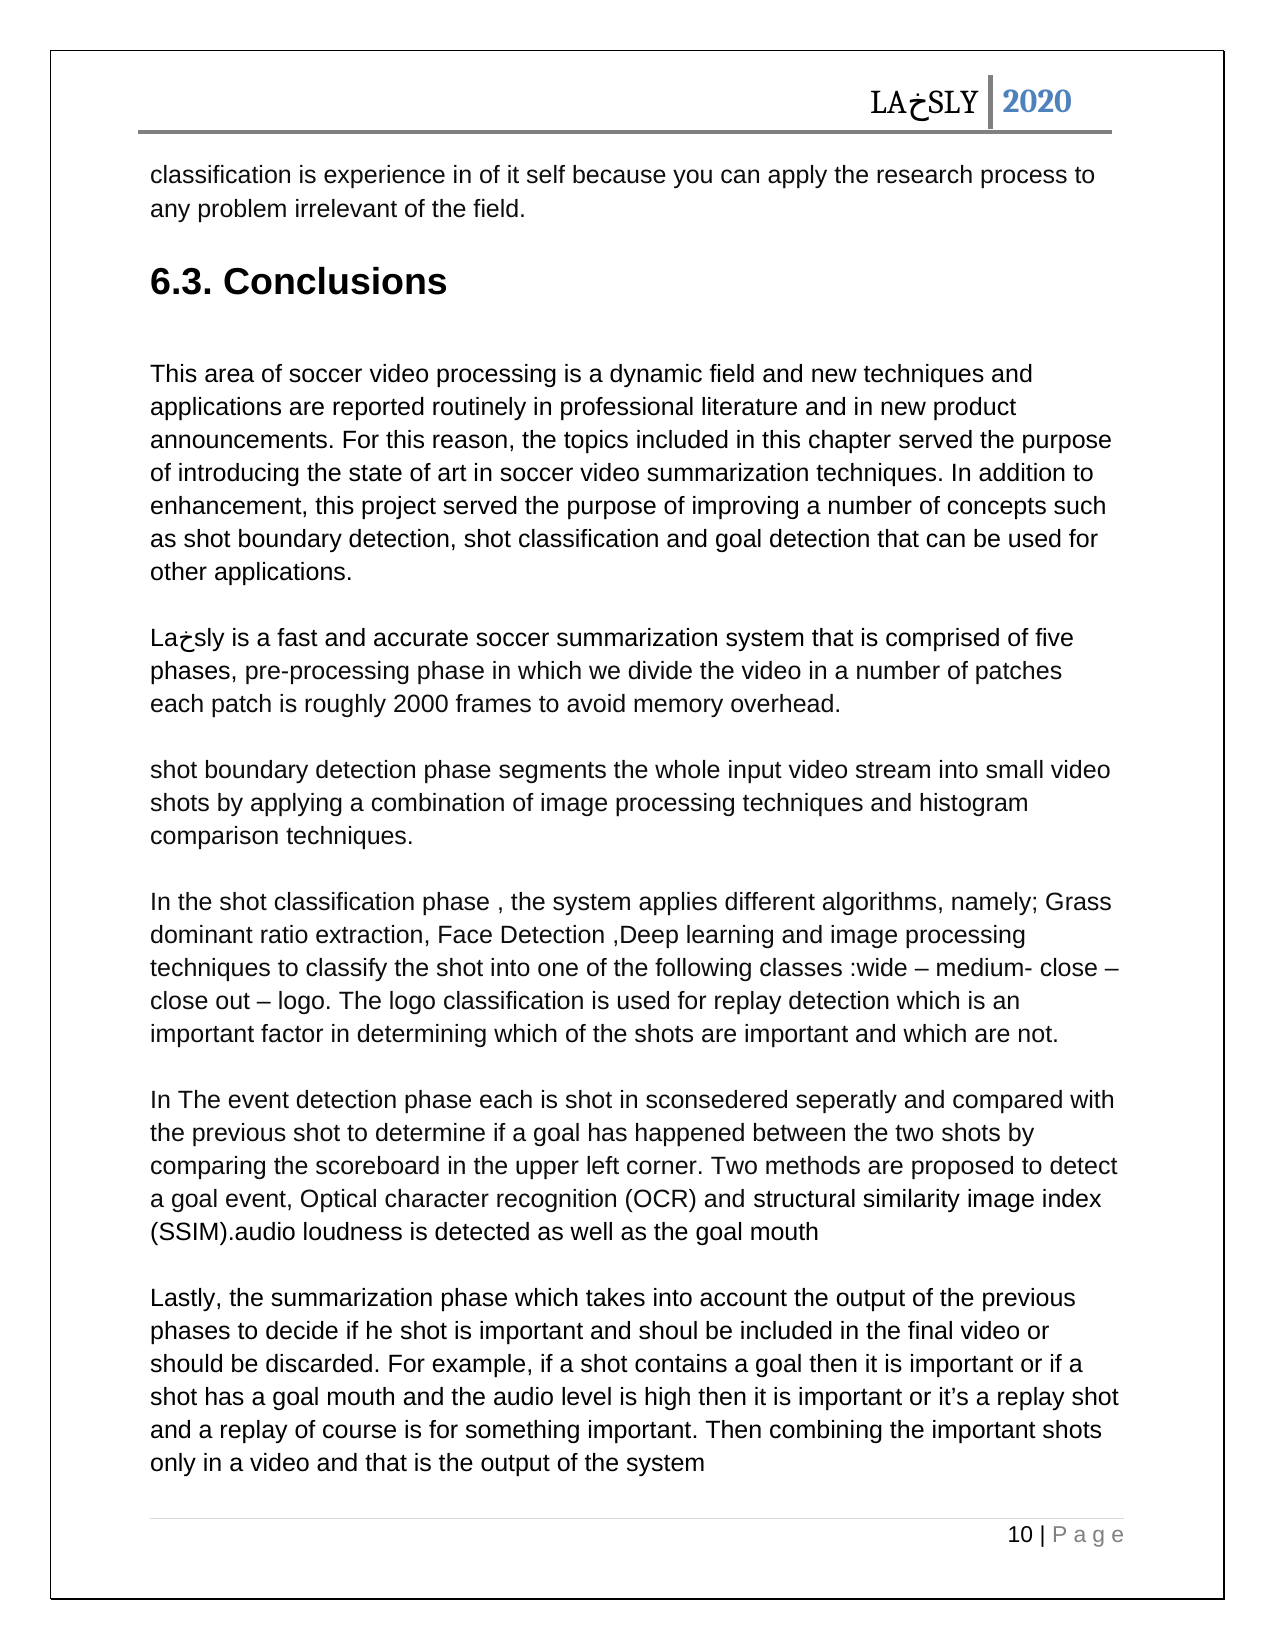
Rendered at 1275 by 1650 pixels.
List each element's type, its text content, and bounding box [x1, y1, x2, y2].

text This area of soccer video processing is a dynamic field and new techniques and applications are reported routinely in professional literature and in new product announcements. For this reason, the topics included in this chapter served the purpose of introducing the state of art in soccer video summarization techniques. In addition to enhancement, this project served the purpose of improving a number of concepts such as shot boundary detection, shot classification and goal detection that can be used for other applications. [150, 359, 1124, 586]
text In the shot classification phase , the system applies different algorithms, namely; Grass dominant ratio extraction, Face Detection ,Deep learning and image processing techniques to classify the shot into one of the following classes :wide – medium- close – close out – logo. The logo classification is used for replay detection which is an important factor in determining which of the shots are important and which are not. [150, 887, 1124, 1048]
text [150, 161, 1124, 222]
text In The event detection phase each is shot in sconsedered seperatly and compared with the previous shot to determine if a goal has happened between the two shots by comparing the scoreboard in the upper left corner. Two methods are proposed to detect a goal event, Optical character recognition (OCR) and structural similarity image index (SSIM).audio loudness is detected as well as the goal mouth [150, 1085, 1124, 1246]
text Laخsly is a fast and accurate soccer summarization system that is comprised of five phases, pre-processing phase in which we divide the video in a number of patches each patch is roughly 2000 frames to avoid memory overhead. [150, 623, 1124, 718]
text Lastly, the summarization phase which takes into account the output of the previous phases to decide if he shot is important and shoul be included in the final video or should be discarded. For example, if a shot contains a goal then it is important or if a shot has a goal mouth and the audio level is high then it is important or it’s a replay shot and a replay of course is for something important. Then combining the important shots only in a video and that is the output of the system [150, 1283, 1124, 1477]
text shot boundary detection phase segments the whole input video stream into small video shots by applying a combination of image processing techniques and histogram comparison techniques. [150, 755, 1124, 850]
text 6.3. Conclusions [150, 259, 1124, 303]
